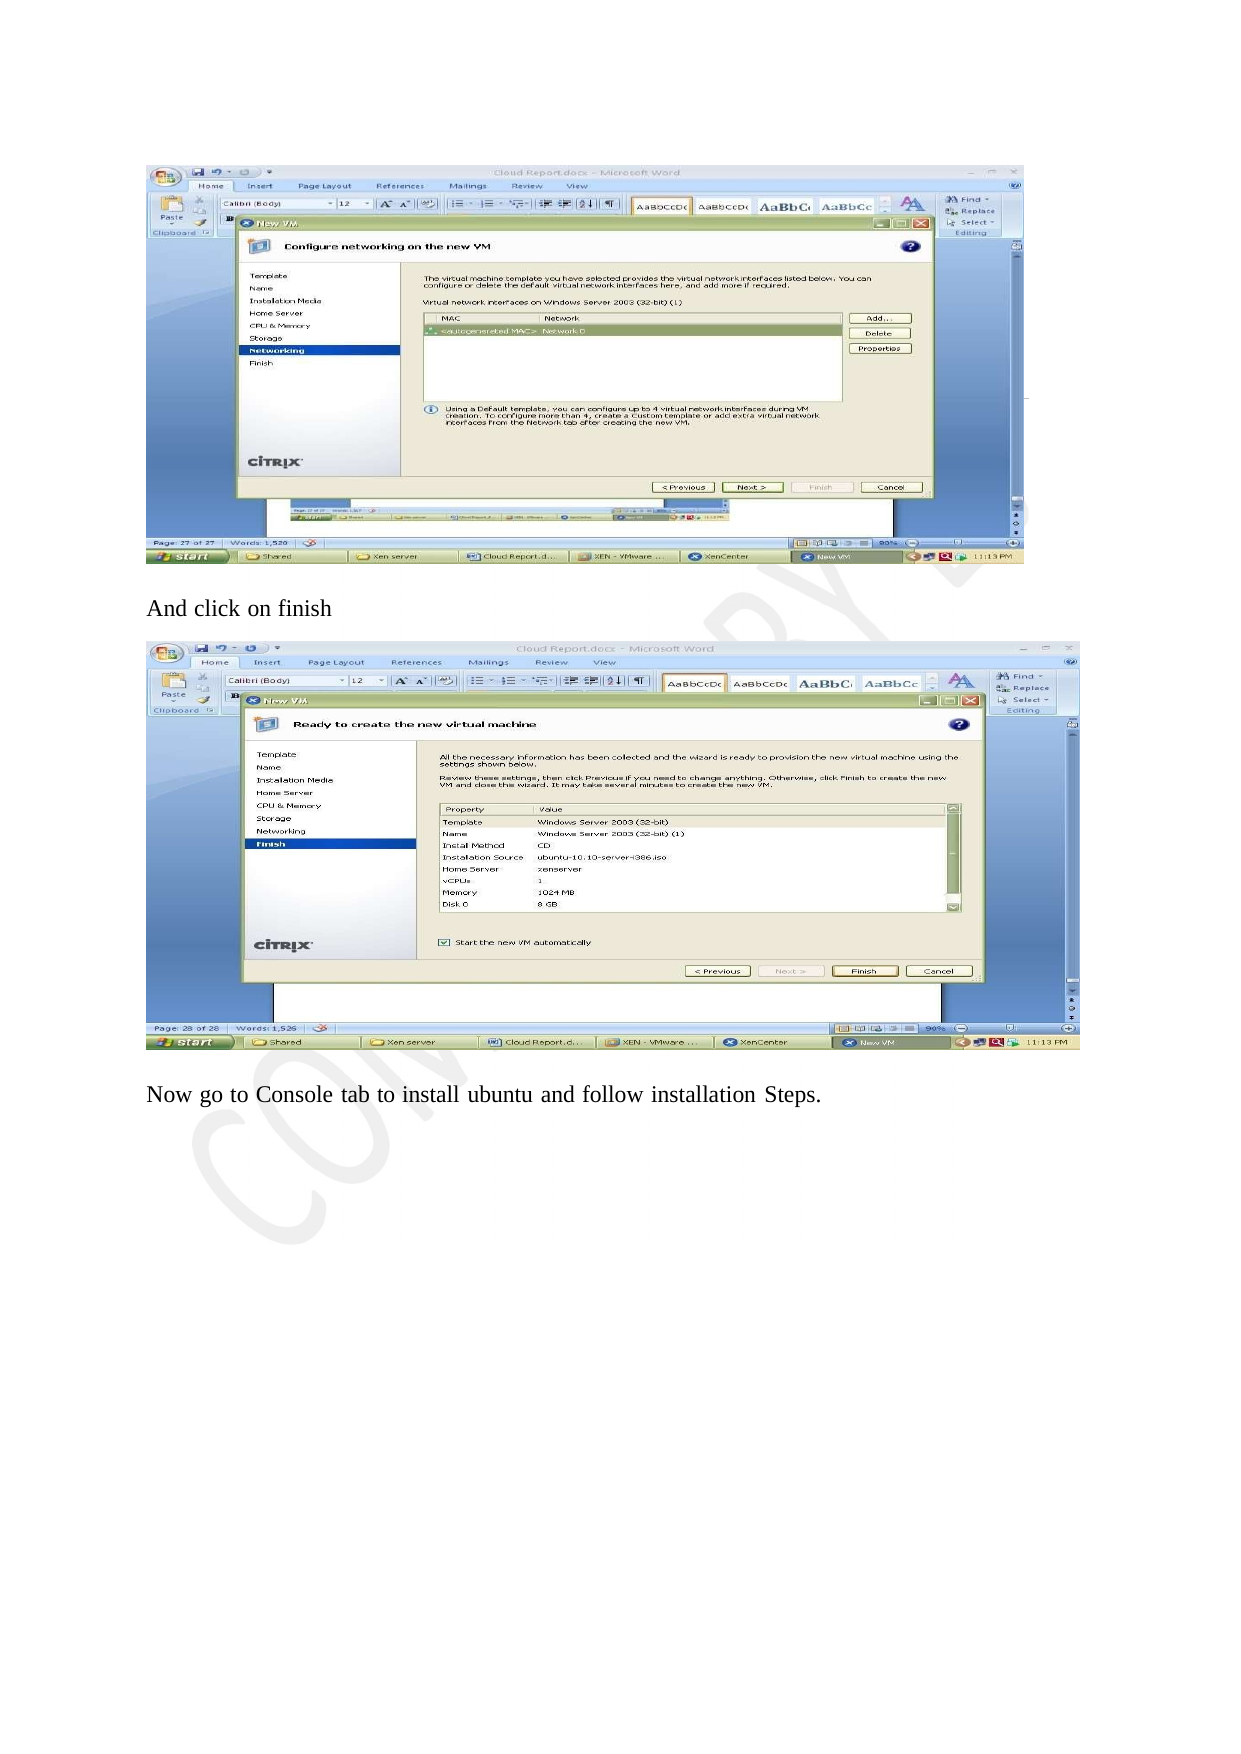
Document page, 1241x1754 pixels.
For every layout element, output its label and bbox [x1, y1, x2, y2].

picture [146, 165, 1080, 1245]
